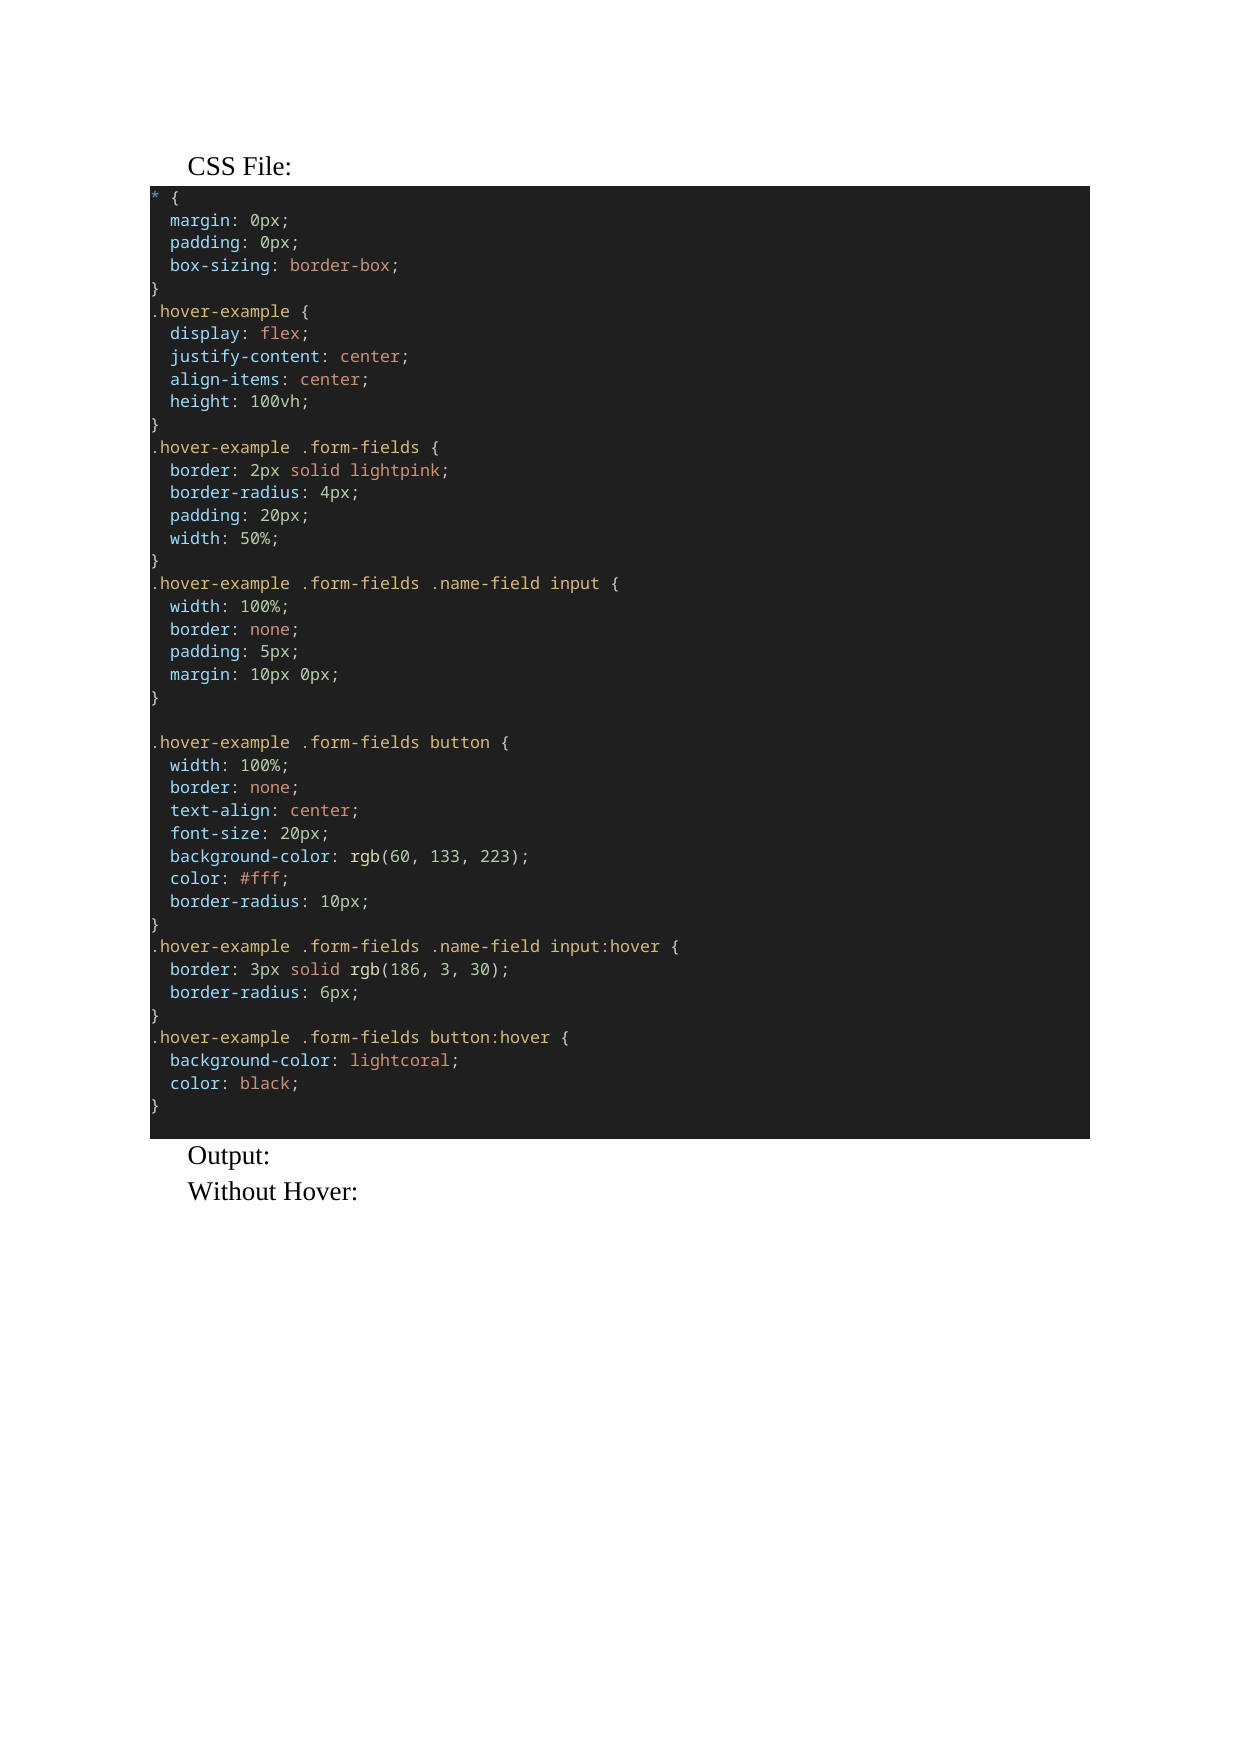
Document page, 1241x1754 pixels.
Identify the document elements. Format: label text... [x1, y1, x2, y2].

text font-size: 20px; [150, 822, 1090, 844]
text border-radius: 6px; [150, 981, 1090, 1003]
text justify-content: center; [150, 345, 1090, 367]
text color: black; [150, 1071, 1090, 1094]
text width: 50%; [150, 526, 1090, 549]
text .hover-example .form-fields .name-field input { [150, 572, 1090, 594]
text } [150, 1094, 1090, 1117]
text display: flex; [150, 322, 1090, 345]
text .hover-example { [150, 299, 1090, 322]
text } [150, 1003, 1090, 1026]
text } [150, 912, 1090, 935]
text color: #fff; [150, 867, 1090, 890]
text box-sizing: border-box; [150, 254, 1090, 277]
text .hover-example .form-fields { [150, 436, 1090, 458]
text text-align: center; [150, 799, 1090, 822]
text Output: [187, 1139, 1090, 1171]
text padding: 20px; [150, 504, 1090, 526]
text background-color: rgb(60, 133, 223); [150, 844, 1090, 867]
text border: 2px solid lightpink; [150, 458, 1090, 481]
text border: none; [150, 617, 1090, 640]
text .hover-example .form-fields button:hover { [150, 1026, 1090, 1049]
text CSS File: [187, 150, 1090, 181]
text align-items: center; [150, 367, 1090, 390]
text height: 100vh; [150, 390, 1090, 413]
text border: 3px solid rgb(186, 3, 30); [150, 958, 1090, 981]
text width: 100%; [150, 753, 1090, 776]
text border-radius: 10px; [150, 890, 1090, 912]
text .hover-example .form-fields button { [150, 731, 1090, 753]
text width: 100%; [150, 594, 1090, 617]
text margin: 0px; [150, 208, 1090, 231]
text } [150, 685, 1090, 708]
text padding: 0px; [150, 231, 1090, 254]
text padding: 5px; [150, 640, 1090, 663]
text margin: 10px 0px; [150, 663, 1090, 685]
text } [150, 549, 1090, 572]
text } [150, 277, 1090, 299]
text .hover-example .form-fields .name-field input:hover { [150, 935, 1090, 958]
text } [150, 413, 1090, 436]
text border: none; [150, 776, 1090, 799]
text border-radius: 4px; [150, 481, 1090, 504]
text background-color: lightcoral; [150, 1049, 1090, 1071]
text * { [150, 186, 1090, 208]
text Without Hover: [187, 1175, 1090, 1206]
